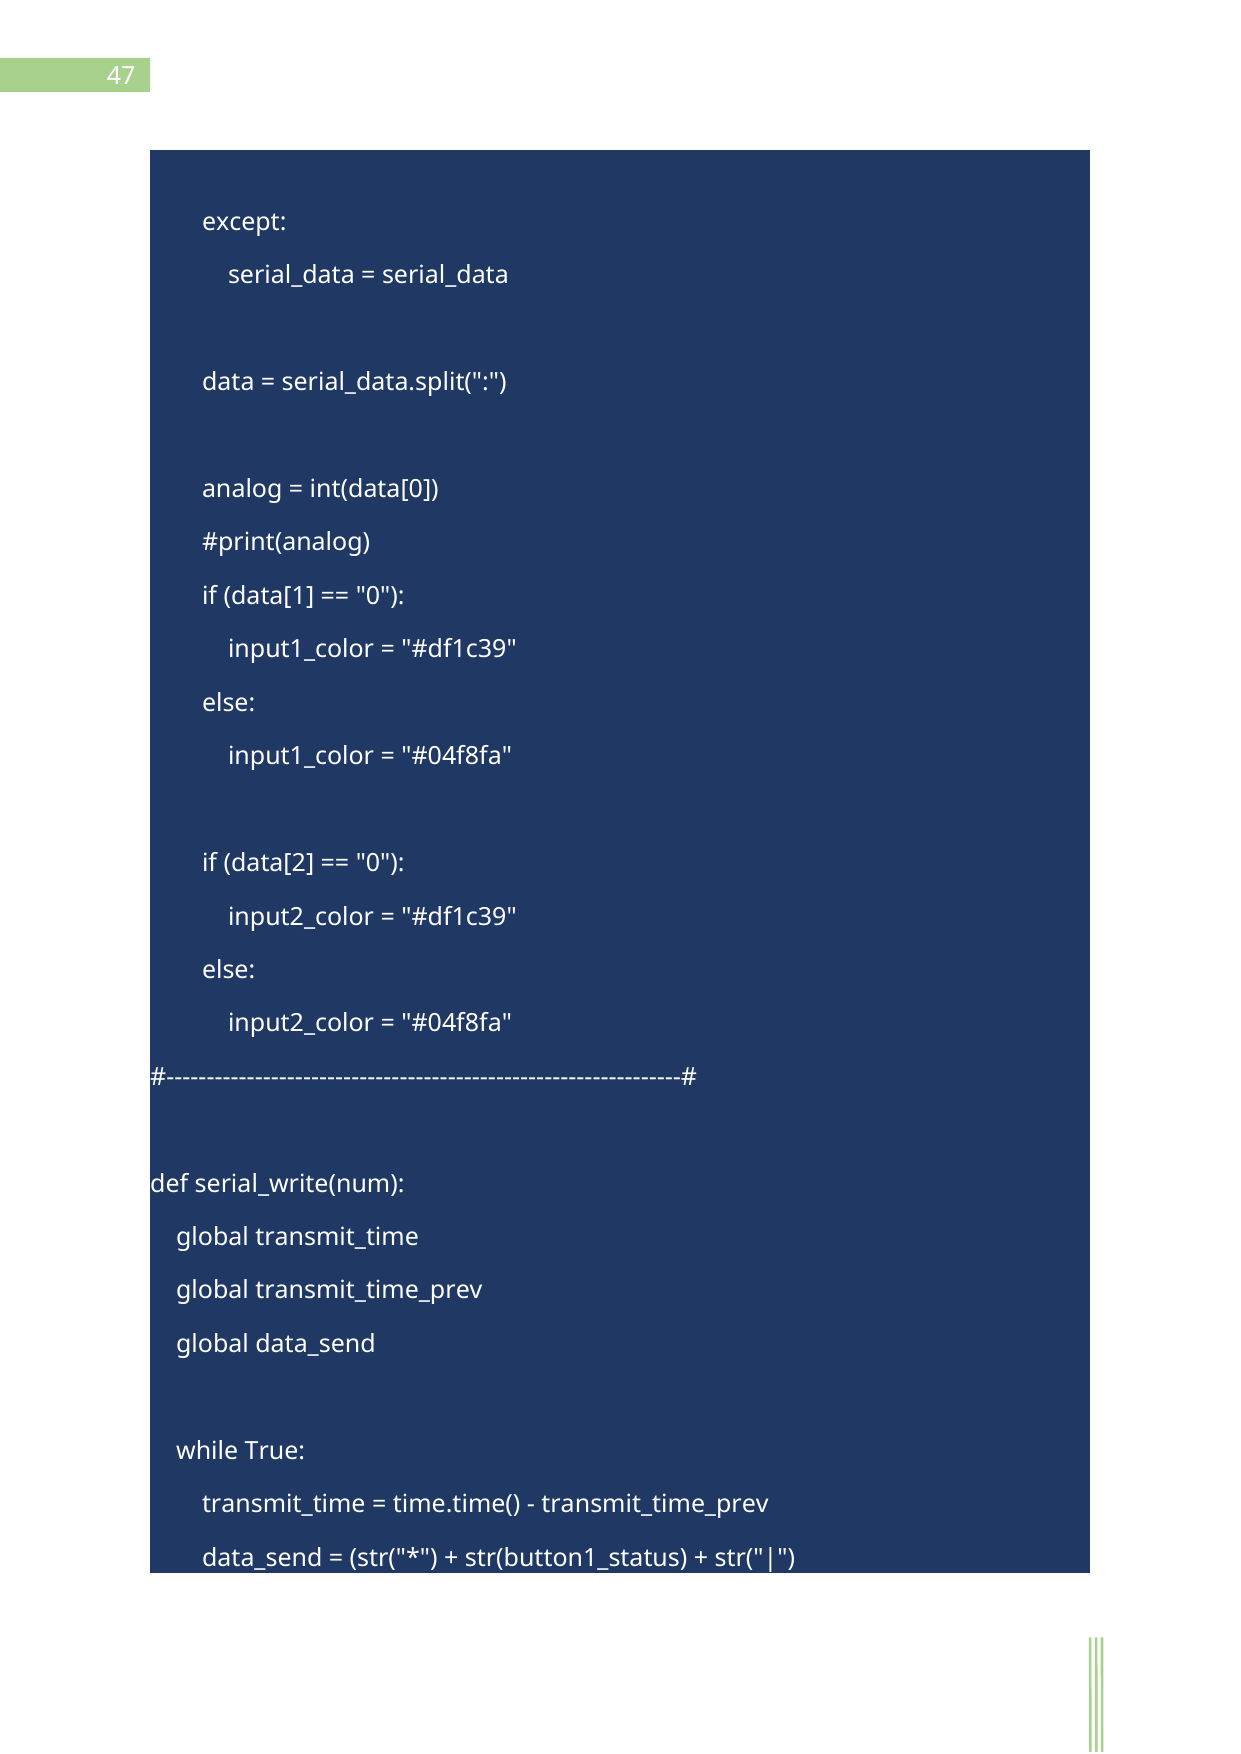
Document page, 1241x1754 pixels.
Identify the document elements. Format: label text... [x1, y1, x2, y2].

text global transmit_time [150, 1219, 1090, 1253]
text input1_color = "#df1c39" [150, 631, 1090, 665]
text #----------------------------------------------------------------# [150, 1058, 1090, 1092]
text def serial_write(num): [150, 1165, 1090, 1199]
text except: [150, 203, 1090, 237]
text analog = int(data[0]) [150, 471, 1090, 505]
text else: [150, 952, 1090, 986]
text serial_data = serial_data [150, 257, 1090, 291]
text input2_color = "#04f8fa" [150, 1005, 1090, 1039]
text transmit_time = time.time() - transmit_time_prev [150, 1486, 1090, 1520]
text global transmit_time_prev [150, 1272, 1090, 1306]
text input2_color = "#df1c39" [150, 898, 1090, 932]
text global data_send [150, 1326, 1090, 1360]
text if (data[2] == "0"): [150, 845, 1090, 879]
text data_send = (str("*") + str(button1_status) + str("|") [150, 1539, 1090, 1573]
text #print(analog) [150, 524, 1090, 558]
text data = serial_data.split(":") [150, 364, 1090, 398]
text while True: [150, 1432, 1090, 1467]
text else: [150, 684, 1090, 718]
text if (data[1] == "0"): [150, 577, 1090, 612]
text input1_color = "#04f8fa" [150, 738, 1090, 772]
